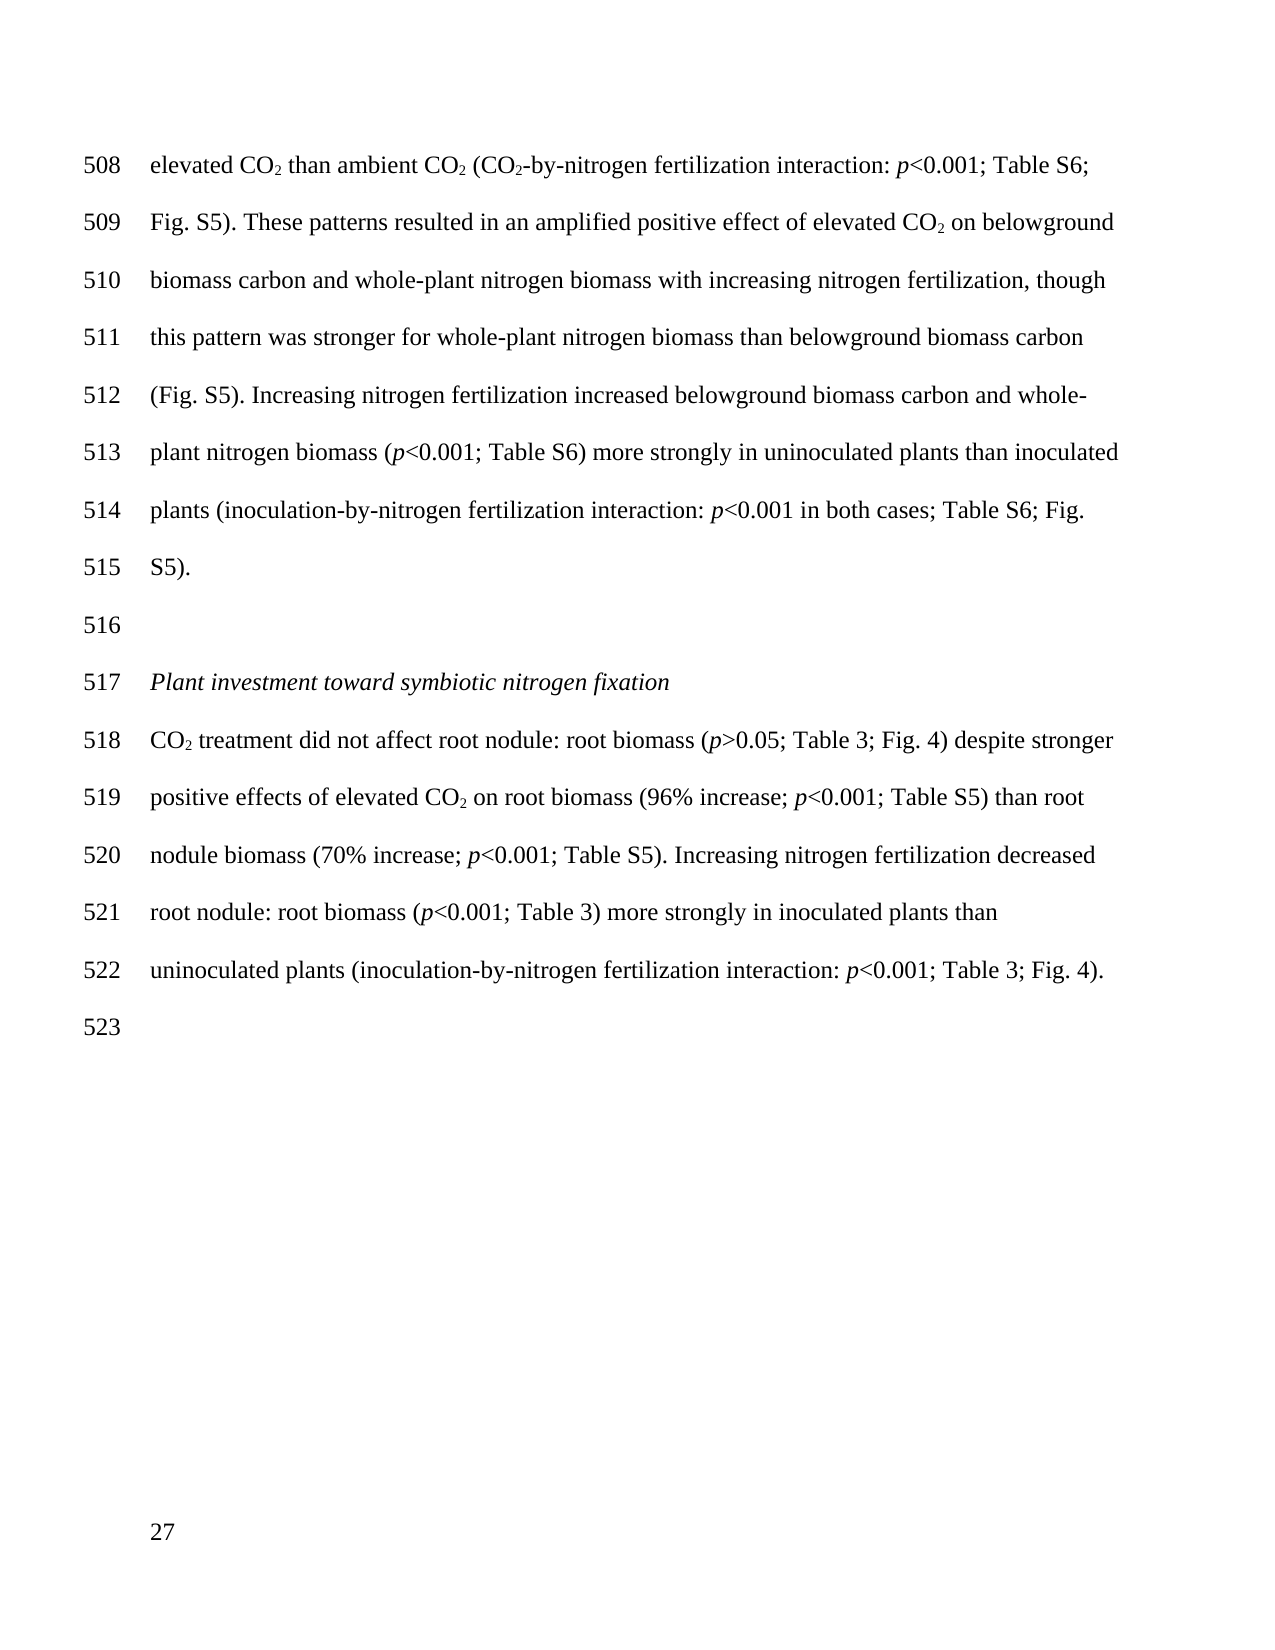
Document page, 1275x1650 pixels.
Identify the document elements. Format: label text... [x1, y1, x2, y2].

text CO2 treatment did not affect root nodule: root biomass (p>0.05; Table 3; Fig. 4) despite stronger positive effects of elevated CO2 on root biomass (96% increase; p<0.001; Table S5) than root nodule biomass (70% increase; p<0.001; Table S5). Increasing nitrogen fertilization decreased root nodule: root biomass (p<0.001; Table 3) more strongly in inoculated plants than uninoculated plants (inoculation-by-nitrogen fertilization interaction: p<0.001; Table 3; Fig. 4). [150, 725, 1125, 984]
text Plant investment toward symbiotic nitrogen fixation [150, 667, 1125, 696]
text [150, 150, 1125, 581]
